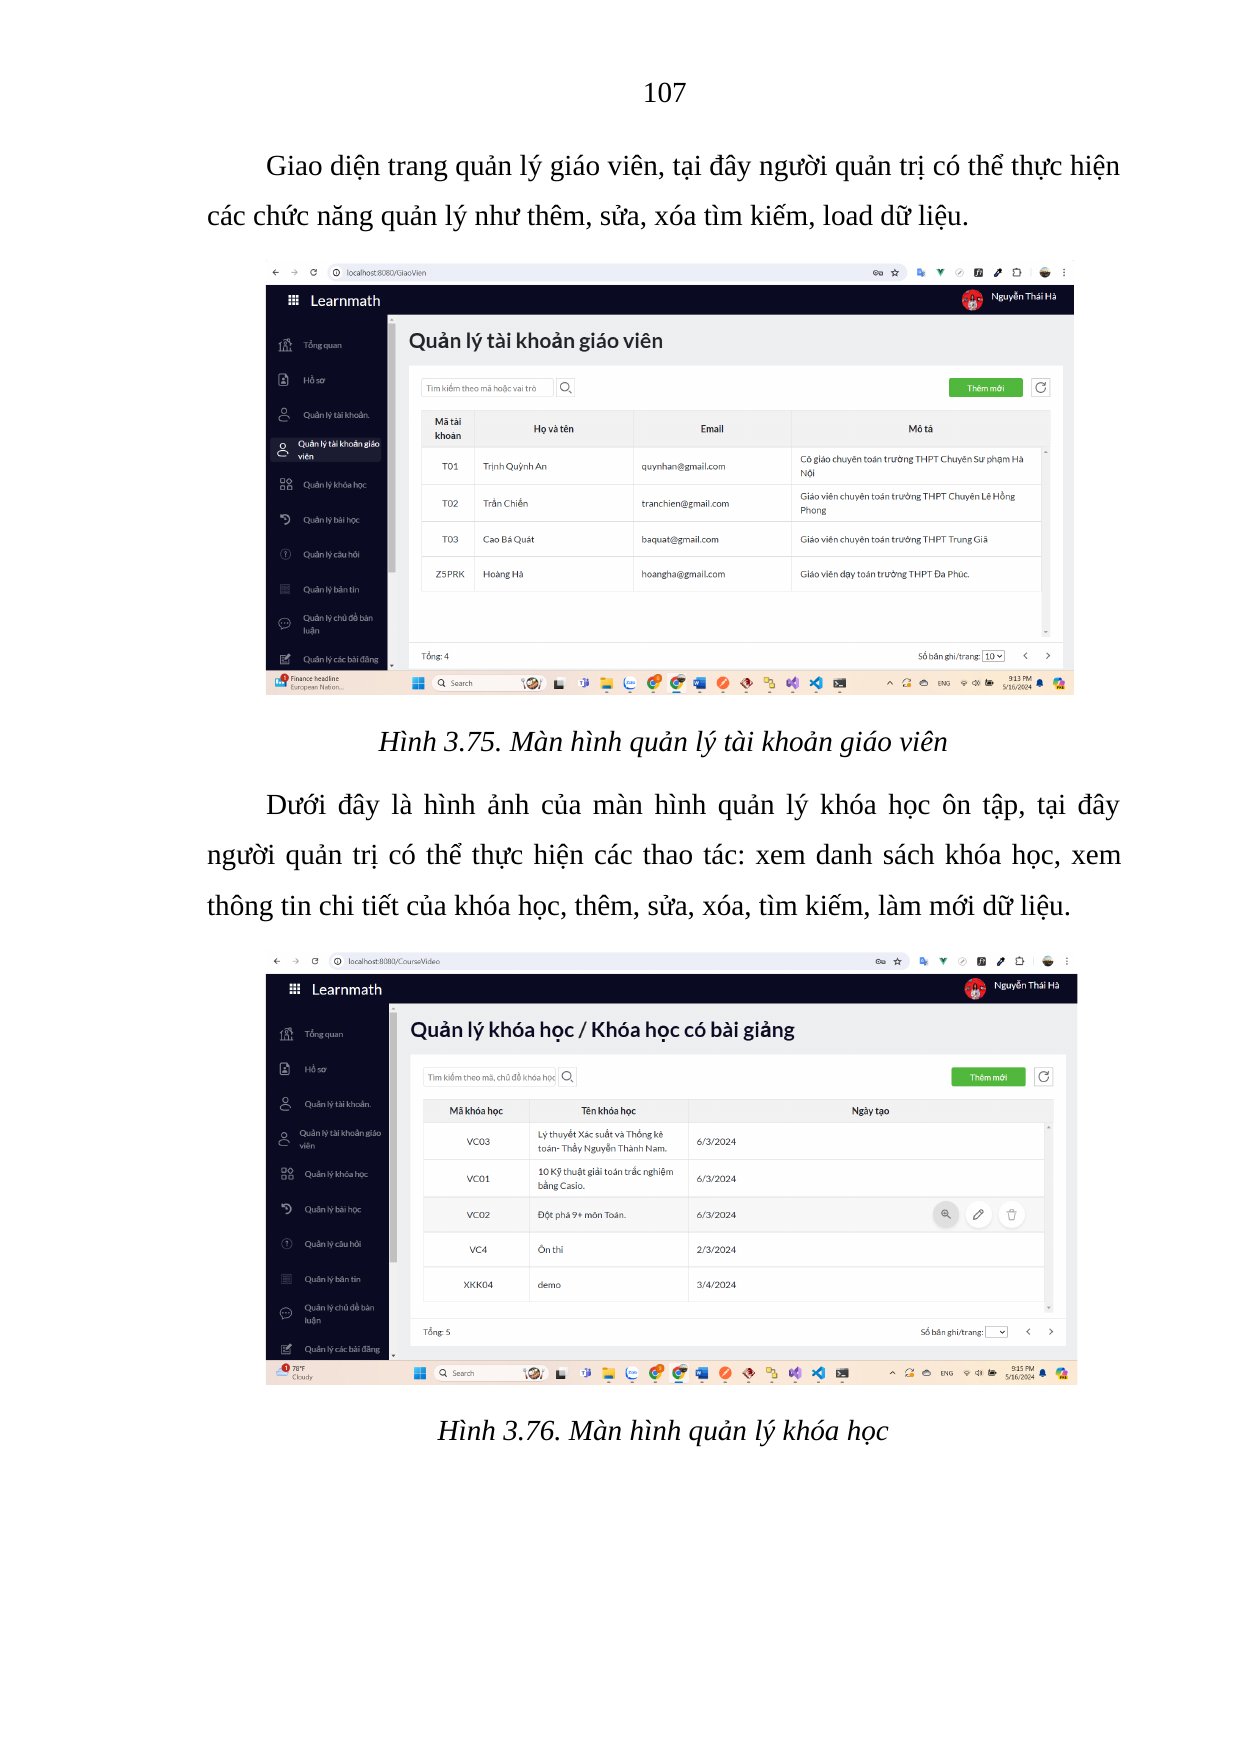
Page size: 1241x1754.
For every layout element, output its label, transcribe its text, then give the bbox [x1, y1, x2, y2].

text Giao diện trang quản lý giáo viên, tại đây người quản trị có thể thực hiện các chức năng quản lý như thêm, sửa, xóa tìm kiếm, load dữ liệu. [207, 148, 1122, 232]
text Dưới đây là hình ảnh của màn hình quản lý khóa học ôn tập, tại đây người quản trị có thể thực hiện các thao tác: xem danh sách khóa học, xem thông tin chi tiết của khóa học, thêm, sửa, xóa, tìm kiếm, làm mới dữ liệu. [207, 787, 1122, 921]
picture [265, 950, 1078, 1385]
picture [265, 260, 1074, 695]
